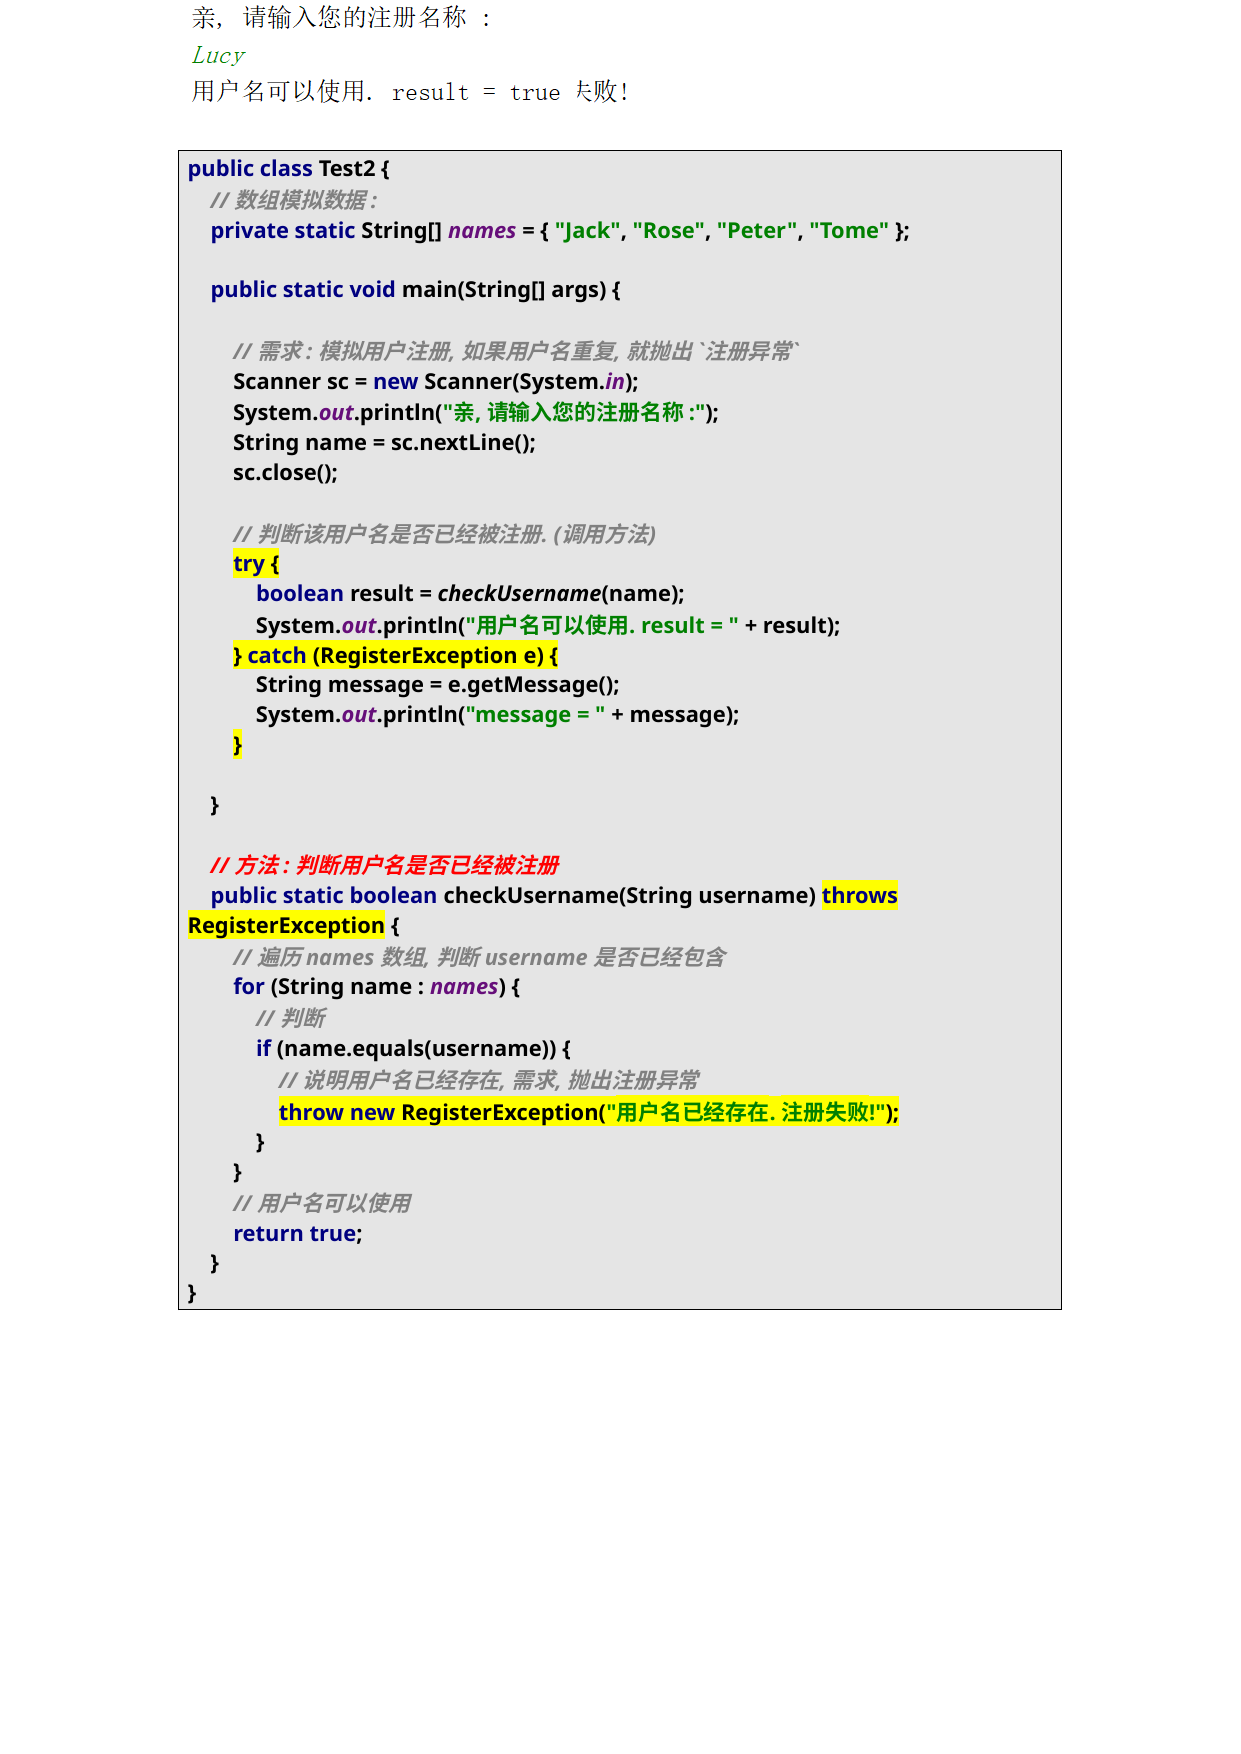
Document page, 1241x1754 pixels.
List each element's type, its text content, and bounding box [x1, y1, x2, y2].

picture [187, 0, 640, 112]
text public class Test2 { // 数组模拟数据 : private static String[] names = { "Jack", "Rose", "Peter", "Tome" }; public static void main(String[] args) { // 需求 : 模拟用户注册, 如果用户名重复, 就抛出 `注册异常` Scanner sc = new Scanner(System.in); System.out.println("亲, 请输入您的注册名称 :"); String name = sc.nextLine(); sc.close(); // 判断该用户名是否已经被注册. (调用方法) try { boolean result = checkUsername(name); System.out.println("用户名可以使用. result = " + result); } catch (RegisterException e) { String message = e.getMessage(); System.out.println("message = " + message); } } // 方法 : 判断用户名是否已经被注册 public static boolean checkUsername(String username) throws RegisterException { // 遍历 names 数组, 判断 username 是否已经包含 for (String name : names) { // 判断 if (name.equals(username)) { // 说明用户名已经存在, 需求, 抛出注册异常 throw new RegisterException("用户名已经存在. 注册失败!"); } } // 用户名可以使用 return true; } } [179, 151, 1061, 1309]
